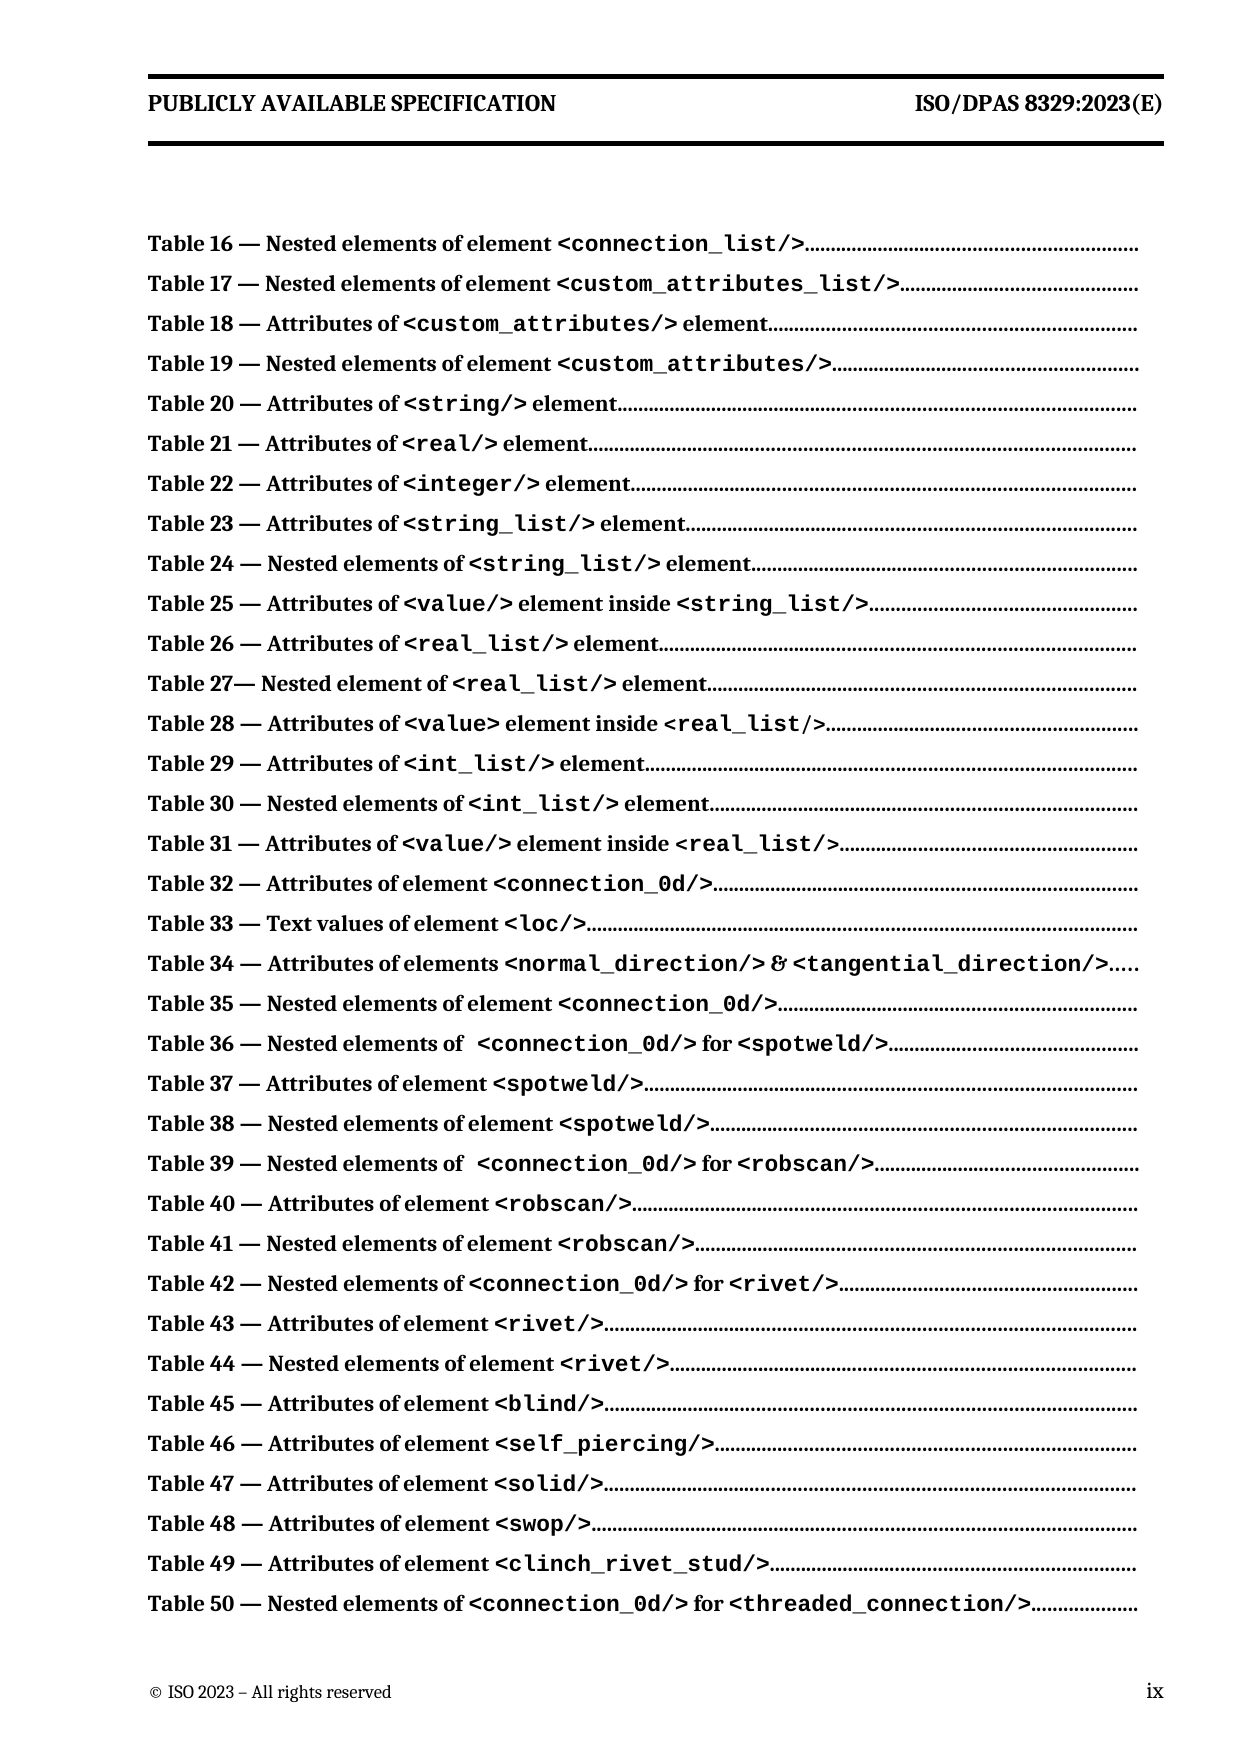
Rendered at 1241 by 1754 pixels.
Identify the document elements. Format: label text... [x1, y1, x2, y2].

text Table 31 — Attributes of <value/> element inside <real_list/> 29 [148, 831, 1111, 859]
text Table 37 — Attributes of element <spotweld/> 35 [148, 1071, 1111, 1099]
text Table 26 — Attributes of <real_list/> element 28 [148, 631, 1111, 659]
text Table 44 — Nested elements of element <rivet/> 40 [148, 1351, 1111, 1379]
text Table 41 — Nested elements of element <robscan/> 38 [148, 1231, 1111, 1259]
text Table 42 — Nested elements of <connection_0d/> for <rivet/> 39 [148, 1271, 1111, 1299]
text Table 46 — Attributes of element <self_piercing/> 43 [148, 1431, 1111, 1459]
text Table 27— Nested element of <real_list/> element 28 [148, 671, 1111, 699]
text Table 36 — Nested elements of <connection_0d/> for <spotweld/> 35 [148, 1031, 1111, 1059]
text Table 39 — Nested elements of <connection_0d/> for <robscan/> 37 [148, 1151, 1111, 1179]
text Table 35 — Nested elements of element <connection_0d/> 34 [148, 991, 1111, 1019]
text Table 50 — Nested elements of <connection_0d/> for <threaded_connection/> 54 [148, 1591, 1111, 1619]
text Table 21 — Attributes of <real/> element 28 [148, 431, 1111, 459]
text Table 48 — Attributes of element <swop/> 47 [148, 1511, 1111, 1539]
text Table 25 — Attributes of <value/> element inside <string_list/> 28 [148, 591, 1111, 619]
text Table 22 — Attributes of <integer/> element 28 [148, 471, 1111, 499]
text Table 38 — Nested elements of element <spotweld/> 35 [148, 1111, 1111, 1139]
text Table 17 — Nested elements of element <custom_attributes_list/> 26 [148, 271, 1111, 299]
text Table 24 — Nested elements of <string_list/> element 28 [148, 551, 1111, 579]
text Table 47 — Attributes of element <solid/> 45 [148, 1471, 1111, 1499]
text Table 29 — Attributes of <int_list/> element 29 [148, 751, 1111, 779]
text Table 30 — Nested elements of <int_list/> element 29 [148, 791, 1111, 819]
text Table 32 — Attributes of element <connection_0d/> 32 [148, 871, 1111, 899]
text Table 16 — Nested elements of element <connection_list/> 22 [148, 231, 1111, 259]
text Table 34 — Attributes of elements <normal_direction/> & <tangential_direction/> 34 [148, 951, 1111, 979]
text Table 45 — Attributes of element <blind/> 41 [148, 1391, 1111, 1419]
text Table 19 — Nested elements of element <custom_attributes/> 27 [148, 351, 1111, 379]
text Table 40 — Attributes of element <robscan/> 37 [148, 1191, 1111, 1219]
text Table 49 — Attributes of element <clinch_rivet_stud/> 48 [148, 1551, 1111, 1579]
text Table 23 — Attributes of <string_list/> element 28 [148, 511, 1111, 539]
text Table 43 — Attributes of element <rivet/> 39 [148, 1311, 1111, 1339]
text Table 28 — Attributes of <value> element inside <real_list/> 29 [148, 711, 1111, 739]
text Table 18 — Attributes of <custom_attributes/> element 26 [148, 311, 1111, 339]
text Table 20 — Attributes of <string/> element 28 [148, 391, 1111, 419]
text Table 33 — Text values of element <loc/> 33 [148, 911, 1111, 939]
